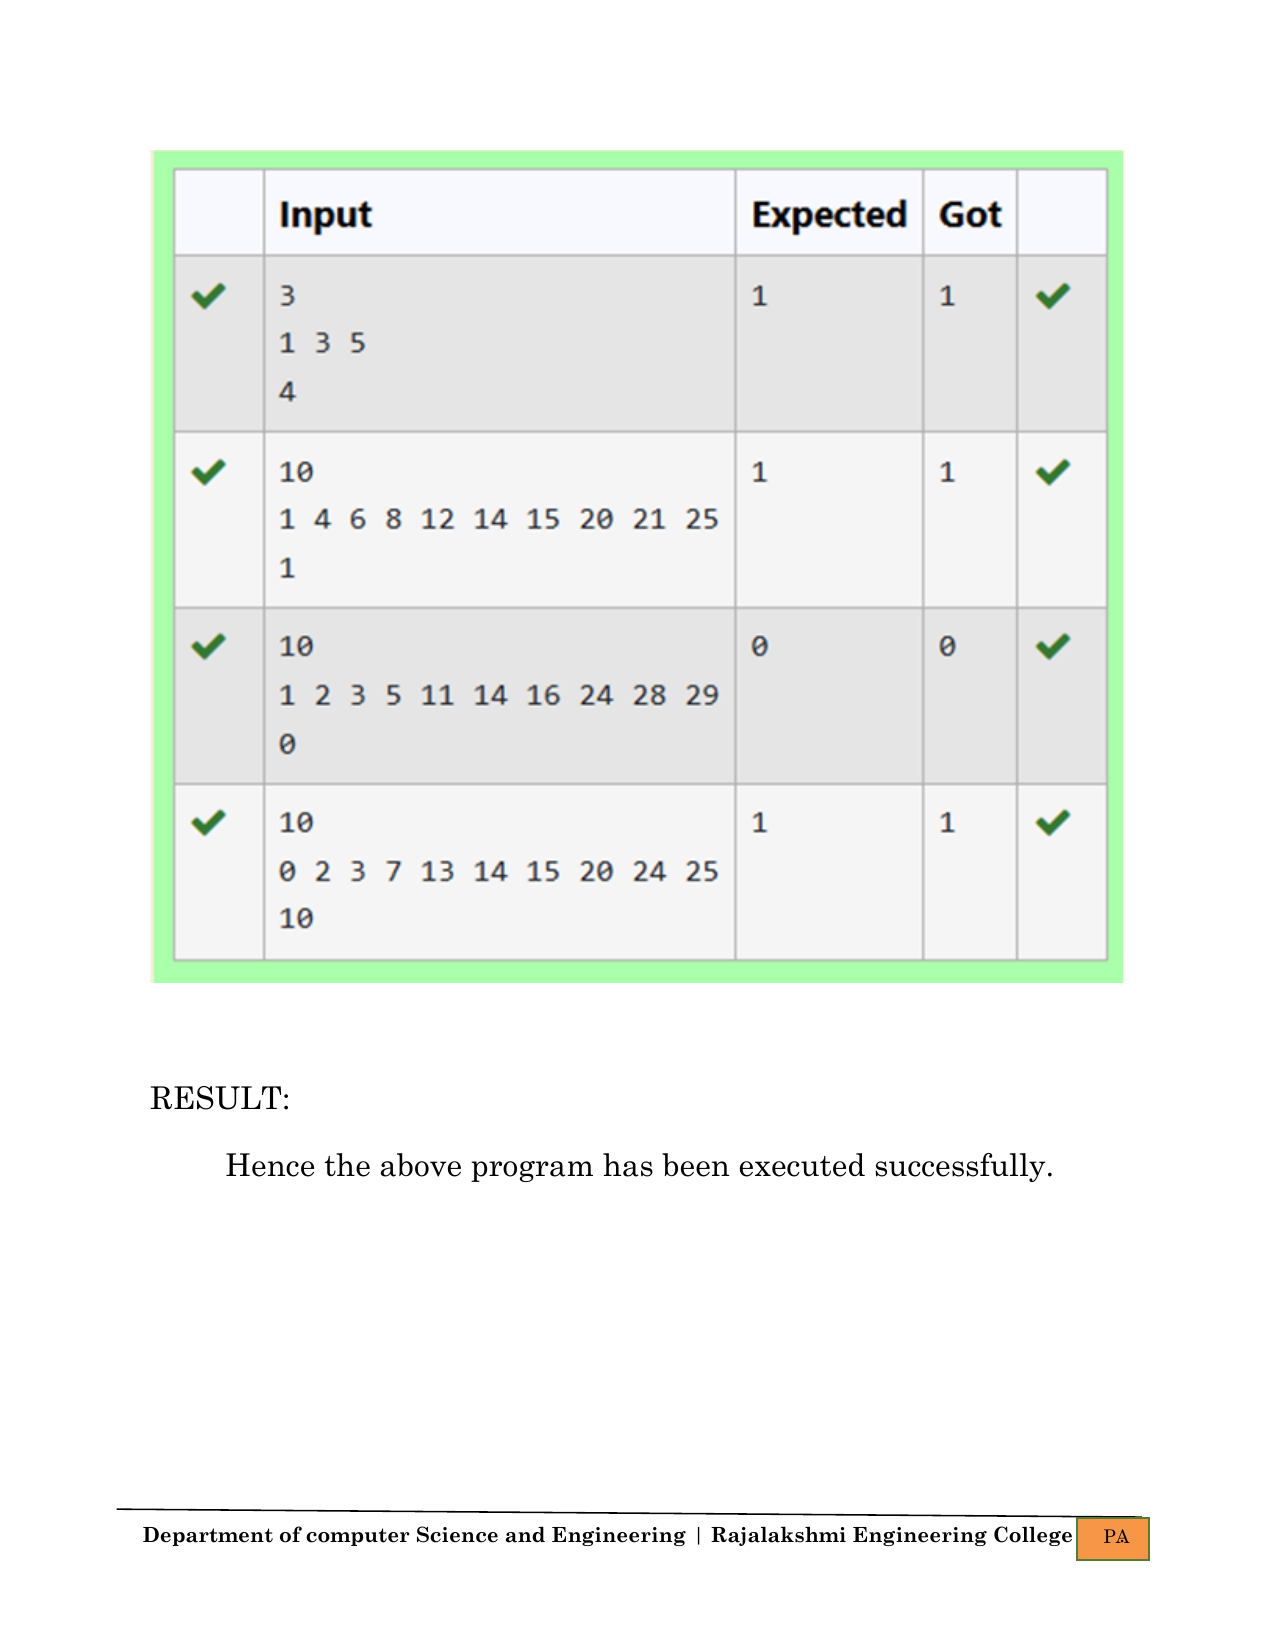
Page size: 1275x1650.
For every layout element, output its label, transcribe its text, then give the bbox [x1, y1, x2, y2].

text Hence the above program has been executed successfully. [150, 1146, 1125, 1183]
text RESULT: [150, 1079, 1125, 1116]
picture [150, 150, 1124, 983]
